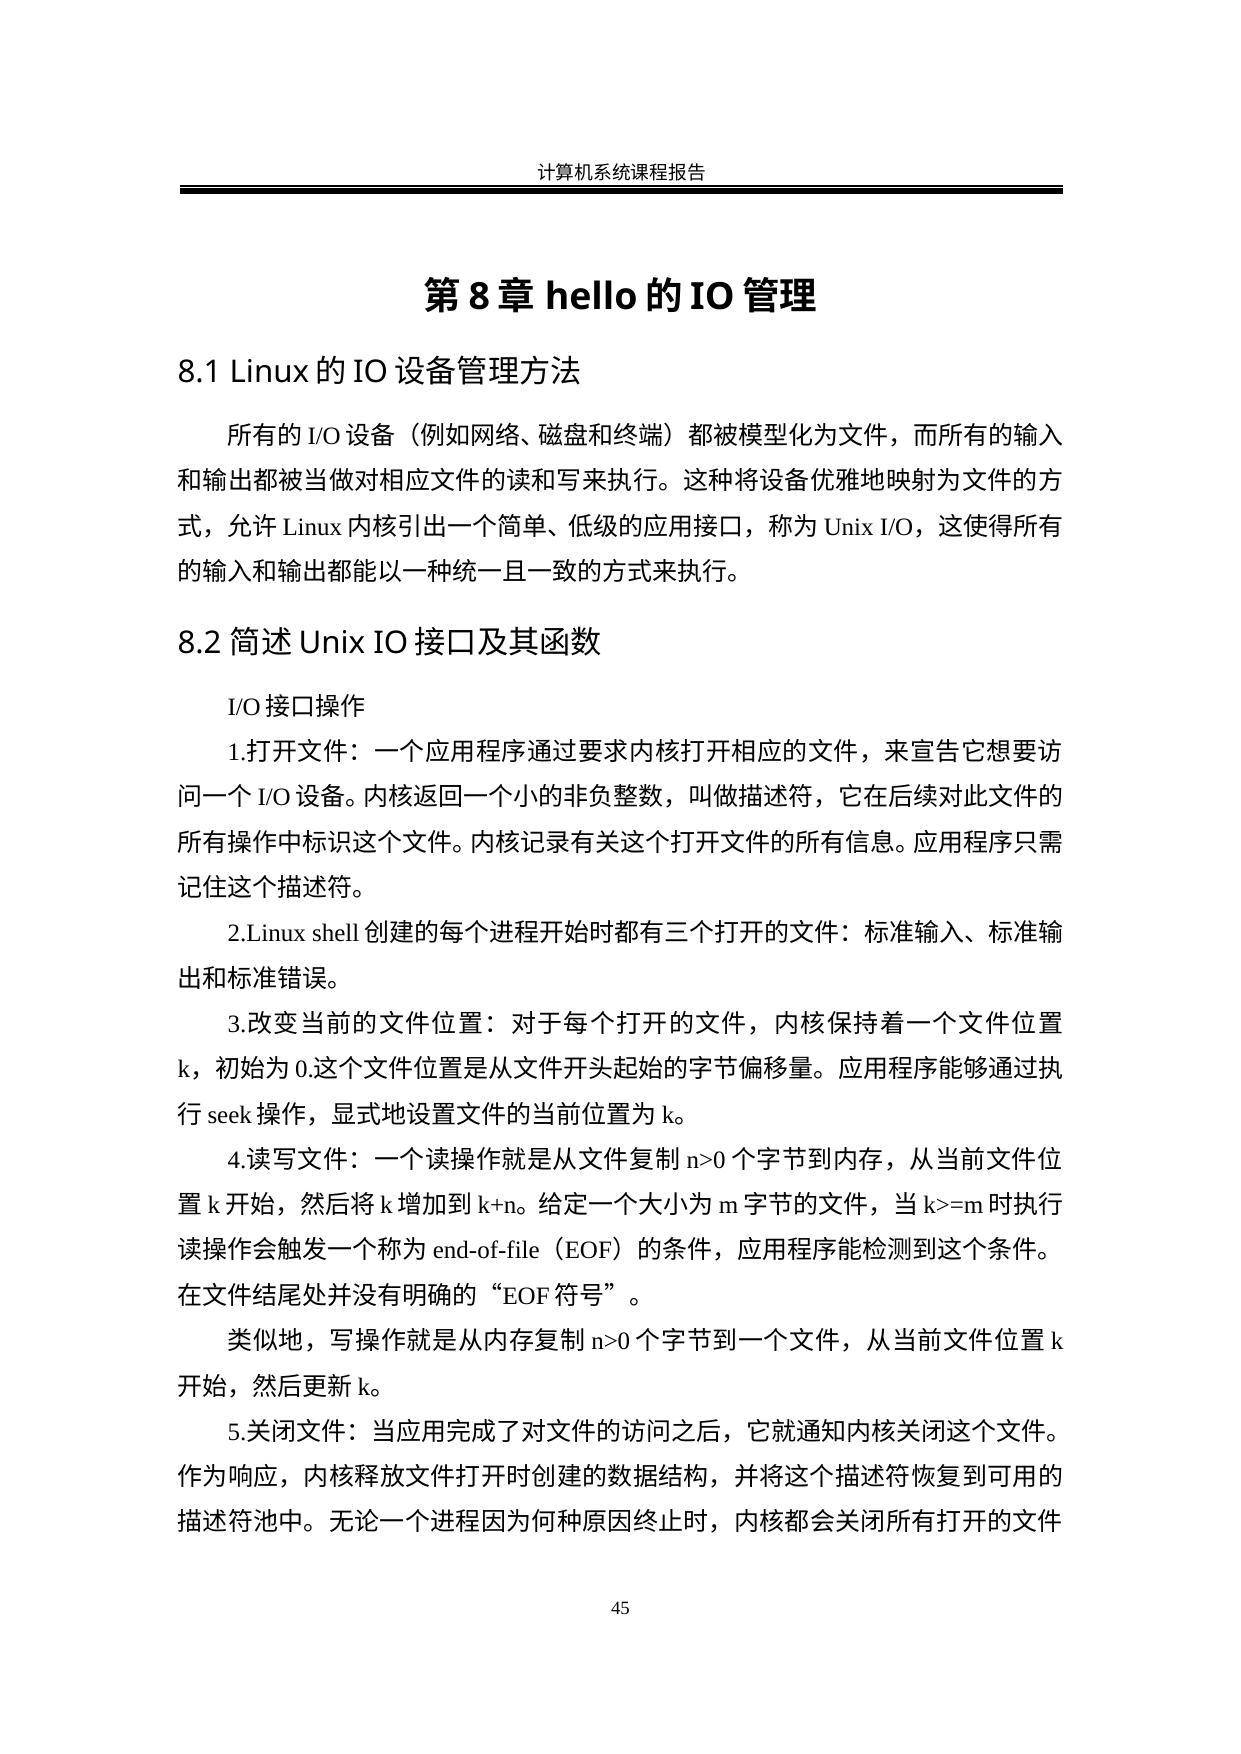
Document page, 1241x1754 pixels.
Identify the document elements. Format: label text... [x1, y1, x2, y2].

subtitle 8.2 简述Unix IO接口及其函数 [177, 622, 1063, 661]
text 2.Linux shell创建的每个进程开始时都有三个打开的文件：标准输入、标准输出和标准错误。 [177, 913, 1063, 994]
text 类似地，写操作就是从内存复制n>0个字节到一个文件，从当前文件位置k开始，然后更新k。 [177, 1321, 1063, 1402]
subtitle 8.1 Linux的IO设备管理方法 [177, 351, 1063, 390]
subtitle 第8章 hello的IO管理 [177, 242, 1063, 326]
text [177, 1411, 1063, 1538]
text 1.打开文件：一个应用程序通过要求内核打开相应的文件，来宣告它想要访问一个I/O设备。内核返回一个小的非负整数，叫做描述符，它在后续对此文件的所有操作中标识这个文件。内核记录有关这个打开文件的所有信息。应用程序只需记住这个描述符。 [177, 732, 1063, 904]
text I/O接口操作 [177, 686, 1063, 722]
text 4.读写文件：一个读操作就是从文件复制n>0个字节到内存，从当前文件位置k开始，然后将k增加到k+n。给定一个大小为m字节的文件，当k>=m时执行读操作会触发一个称为end-of-file（EOF）的条件，应用程序能检测到这个条件。在文件结尾处并没有明确的“EOF符号”。 [177, 1139, 1063, 1312]
text 3.改变当前的文件位置：对于每个打开的文件，内核保持着一个文件位置k，初始为0.这个文件位置是从文件开头起始的字节偏移量。应用程序能够通过执行seek操作，显式地设置文件的当前位置为k。 [177, 1003, 1063, 1130]
text 所有的I/O设备（例如网络、磁盘和终端）都被模型化为文件，而所有的输入和输出都被当做对相应文件的读和写来执行。这种将设备优雅地映射为文件的方式，允许Linux内核引出一个简单、低级的应用接口，称为Unix I/O，这使得所有的输入和输出都能以一种统一且一致的方式来执行。 [177, 415, 1063, 588]
